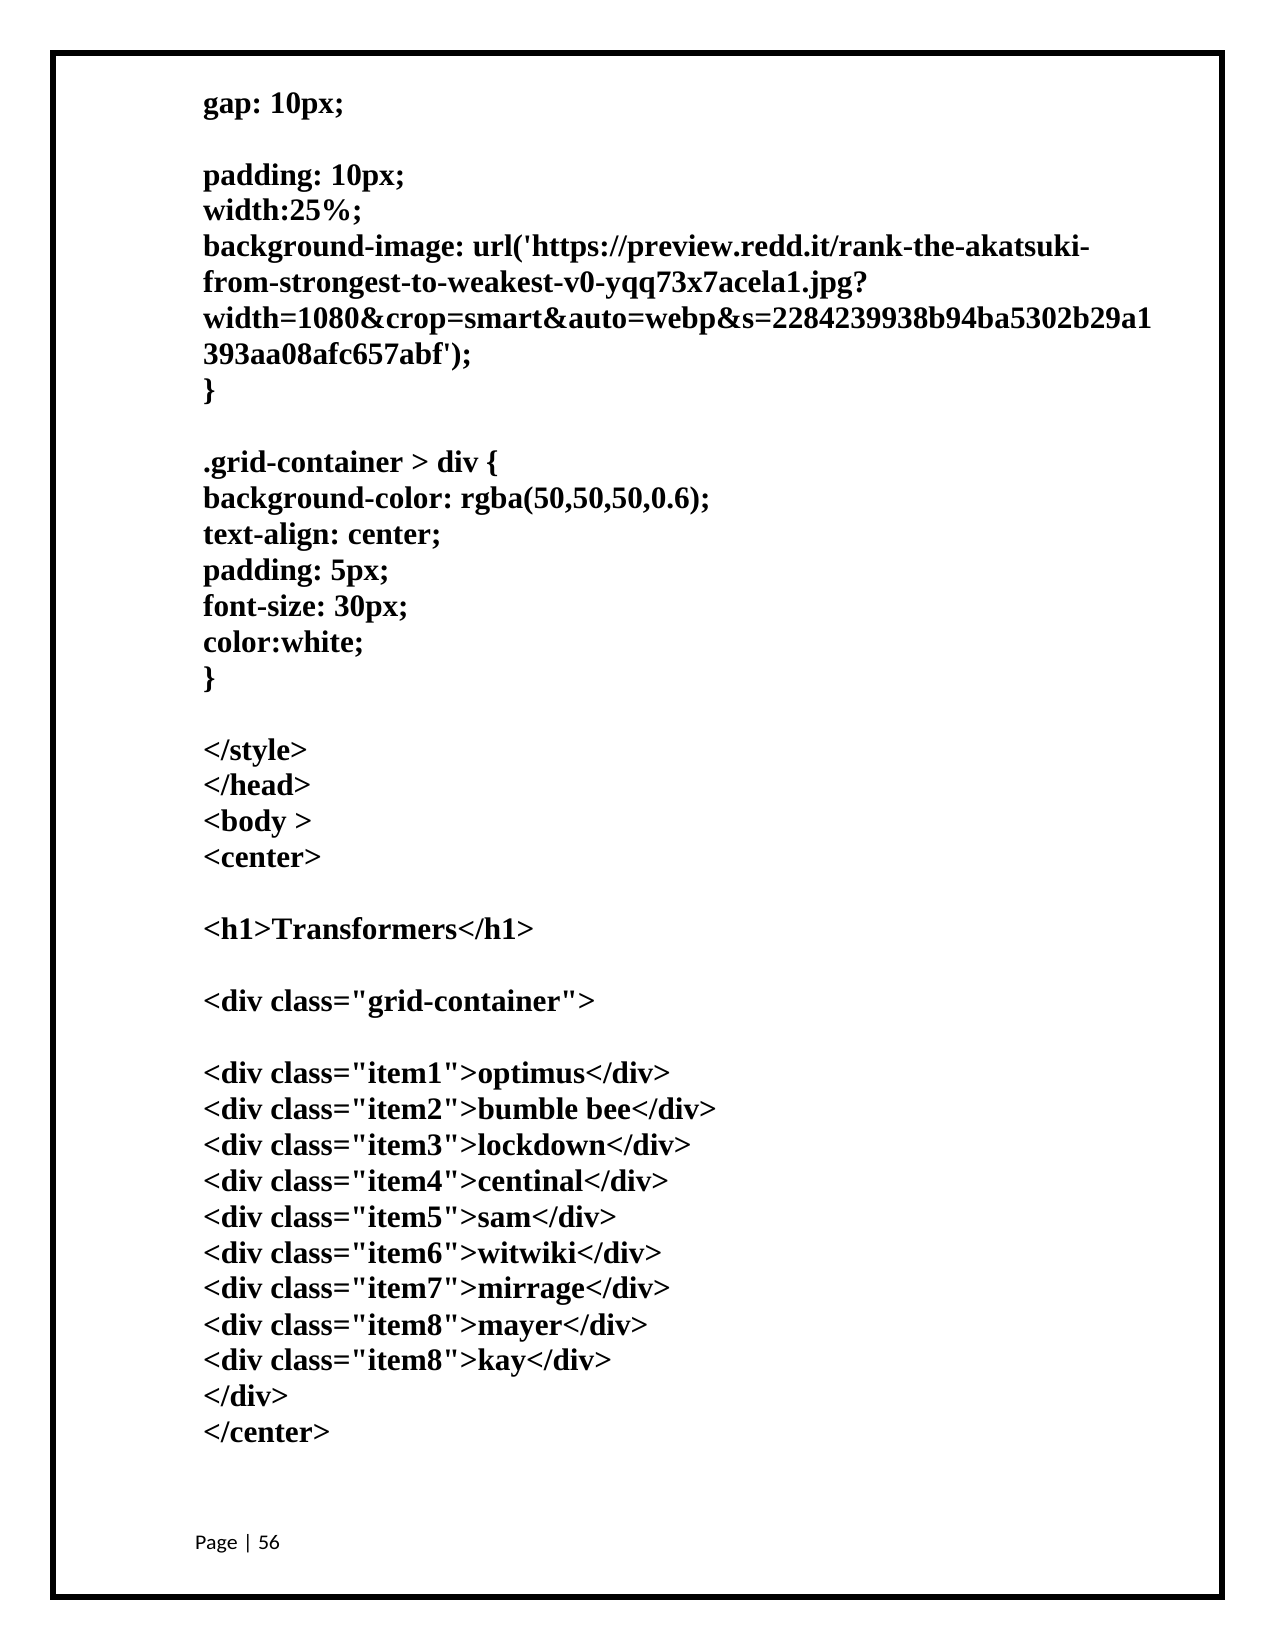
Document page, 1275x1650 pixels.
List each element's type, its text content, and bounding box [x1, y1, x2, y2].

subtitle <div class="item6">witwiki</div> [203, 1234, 1162, 1270]
subtitle <div class="item7">mirrage</div> [203, 1270, 1162, 1306]
subtitle <div class="item2">bumble bee</div> [203, 1090, 1162, 1126]
subtitle <h1>Transformers</h1> [203, 910, 1162, 946]
subtitle background-color: rgba(50,50,50,0.6); [203, 479, 1162, 515]
subtitle } [203, 371, 1162, 407]
subtitle <div class="item5">sam</div> [203, 1198, 1162, 1234]
subtitle <div class="item4">centinal</div> [203, 1162, 1162, 1198]
subtitle </style> [203, 731, 1162, 767]
subtitle </head> [203, 767, 1162, 803]
subtitle background-image: url('https://preview.redd.it/rank-the-akatsuki-from-strongest-to-weakest-v0-yqq73x7acela1.jpg?width=1080&crop=smart&auto=webp&s=2284239938b94ba5302b29a1393aa08afc657abf'); [203, 228, 1162, 371]
subtitle padding: 10px; [203, 156, 1162, 192]
subtitle </center> [203, 1413, 1162, 1449]
subtitle </div> [203, 1378, 1162, 1413]
subtitle } [203, 659, 1162, 695]
subtitle <div class="grid-container"> [203, 982, 1162, 1018]
subtitle .grid-container > div { [203, 443, 1162, 479]
subtitle <div class="item1">optimus</div> [203, 1054, 1162, 1090]
subtitle gap: 10px; [203, 84, 1162, 120]
subtitle <center> [203, 838, 1162, 874]
subtitle <div class="item8">mayer</div> [203, 1306, 1162, 1342]
subtitle width:25%; [203, 192, 1162, 228]
subtitle <div class="item8">kay</div> [203, 1342, 1162, 1378]
subtitle font-size: 30px; [203, 587, 1162, 623]
subtitle text-align: center; [203, 515, 1162, 551]
subtitle color:white; [203, 623, 1162, 659]
subtitle <div class="item3">lockdown</div> [203, 1126, 1162, 1162]
subtitle padding: 5px; [203, 551, 1162, 587]
subtitle <body > [203, 803, 1162, 838]
